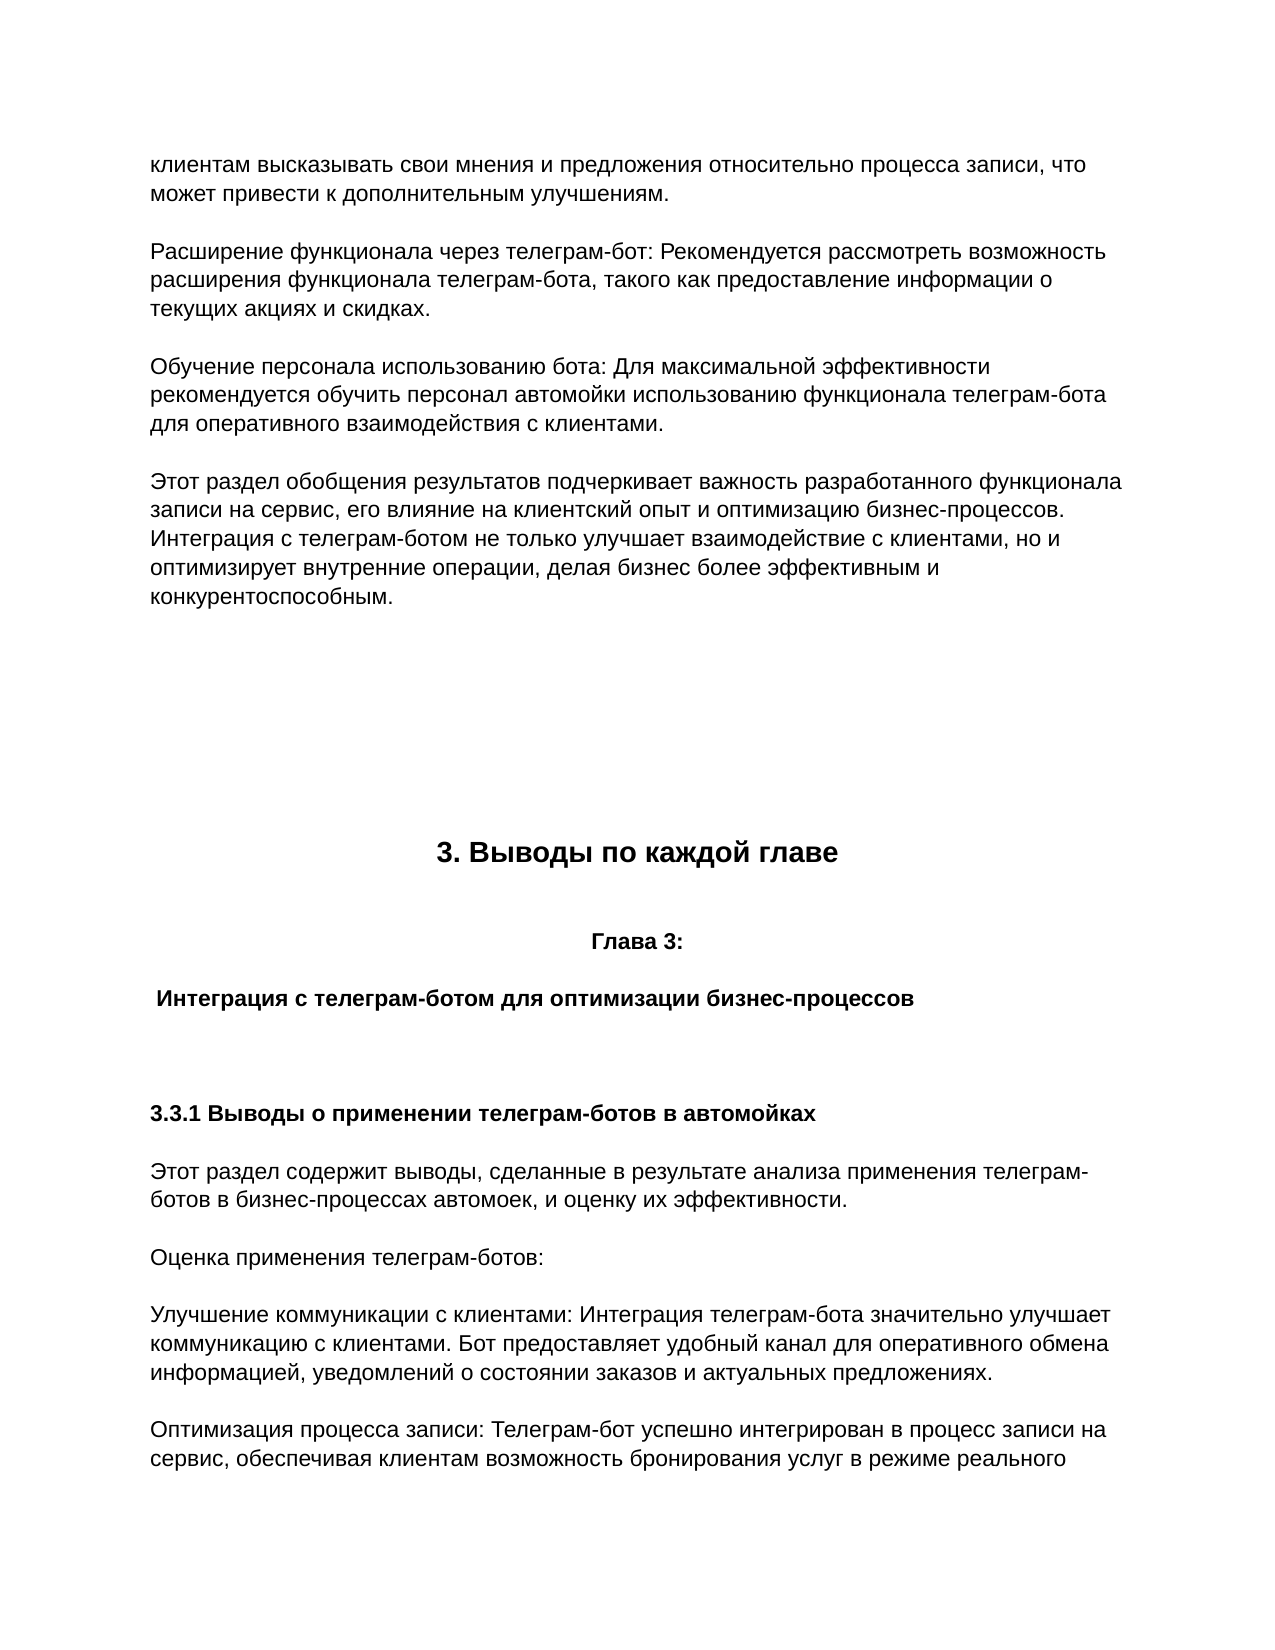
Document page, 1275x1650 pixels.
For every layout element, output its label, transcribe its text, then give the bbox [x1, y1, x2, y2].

text Оценка применения телеграм-ботов: [150, 1242, 1125, 1271]
text Интеграция с телеграм-ботом для оптимизации бизнес-процессов [150, 984, 1125, 1012]
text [150, 1415, 1125, 1472]
text 3. Выводы по каждой главе [150, 840, 1125, 869]
text Этот раздел содержит выводы, сделанные в результате анализа применения телеграм-ботов в бизнес-процессах автомоек, и оценку их эффективности. [150, 1156, 1125, 1214]
text Этот раздел обобщения результатов подчеркивает важность разработанного функционала записи на сервис, его влияние на клиентский опыт и оптимизацию бизнес-процессов. Интеграция с телеграм-ботом не только улучшает взаимодействие с клиентами, но и оптимизирует внутренние операции, делая бизнес более эффективным и конкурентоспособным. [150, 466, 1125, 610]
text Обучение персонала использованию бота: Для максимальной эффективности рекомендуется обучить персонал автомойки использованию функционала телеграм-бота для оперативного взаимодействия с клиентами. [150, 351, 1125, 437]
text Расширение функционала через телеграм-бот: Рекомендуется рассмотреть возможность расширения функционала телеграм-бота, такого как предоставление информации о текущих акциях и скидках. [150, 236, 1125, 322]
text 3.3.1 Выводы о применении телеграм-ботов в автомойках [150, 1099, 1125, 1127]
text Глава 3: [150, 926, 1125, 955]
text Улучшение коммуникации с клиентами: Интеграция телеграм-бота значительно улучшает коммуникацию с клиентами. Бот предоставляет удобный канал для оперативного обмена информацией, уведомлений о состоянии заказов и актуальных предложениях. [150, 1300, 1125, 1386]
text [150, 150, 1125, 207]
